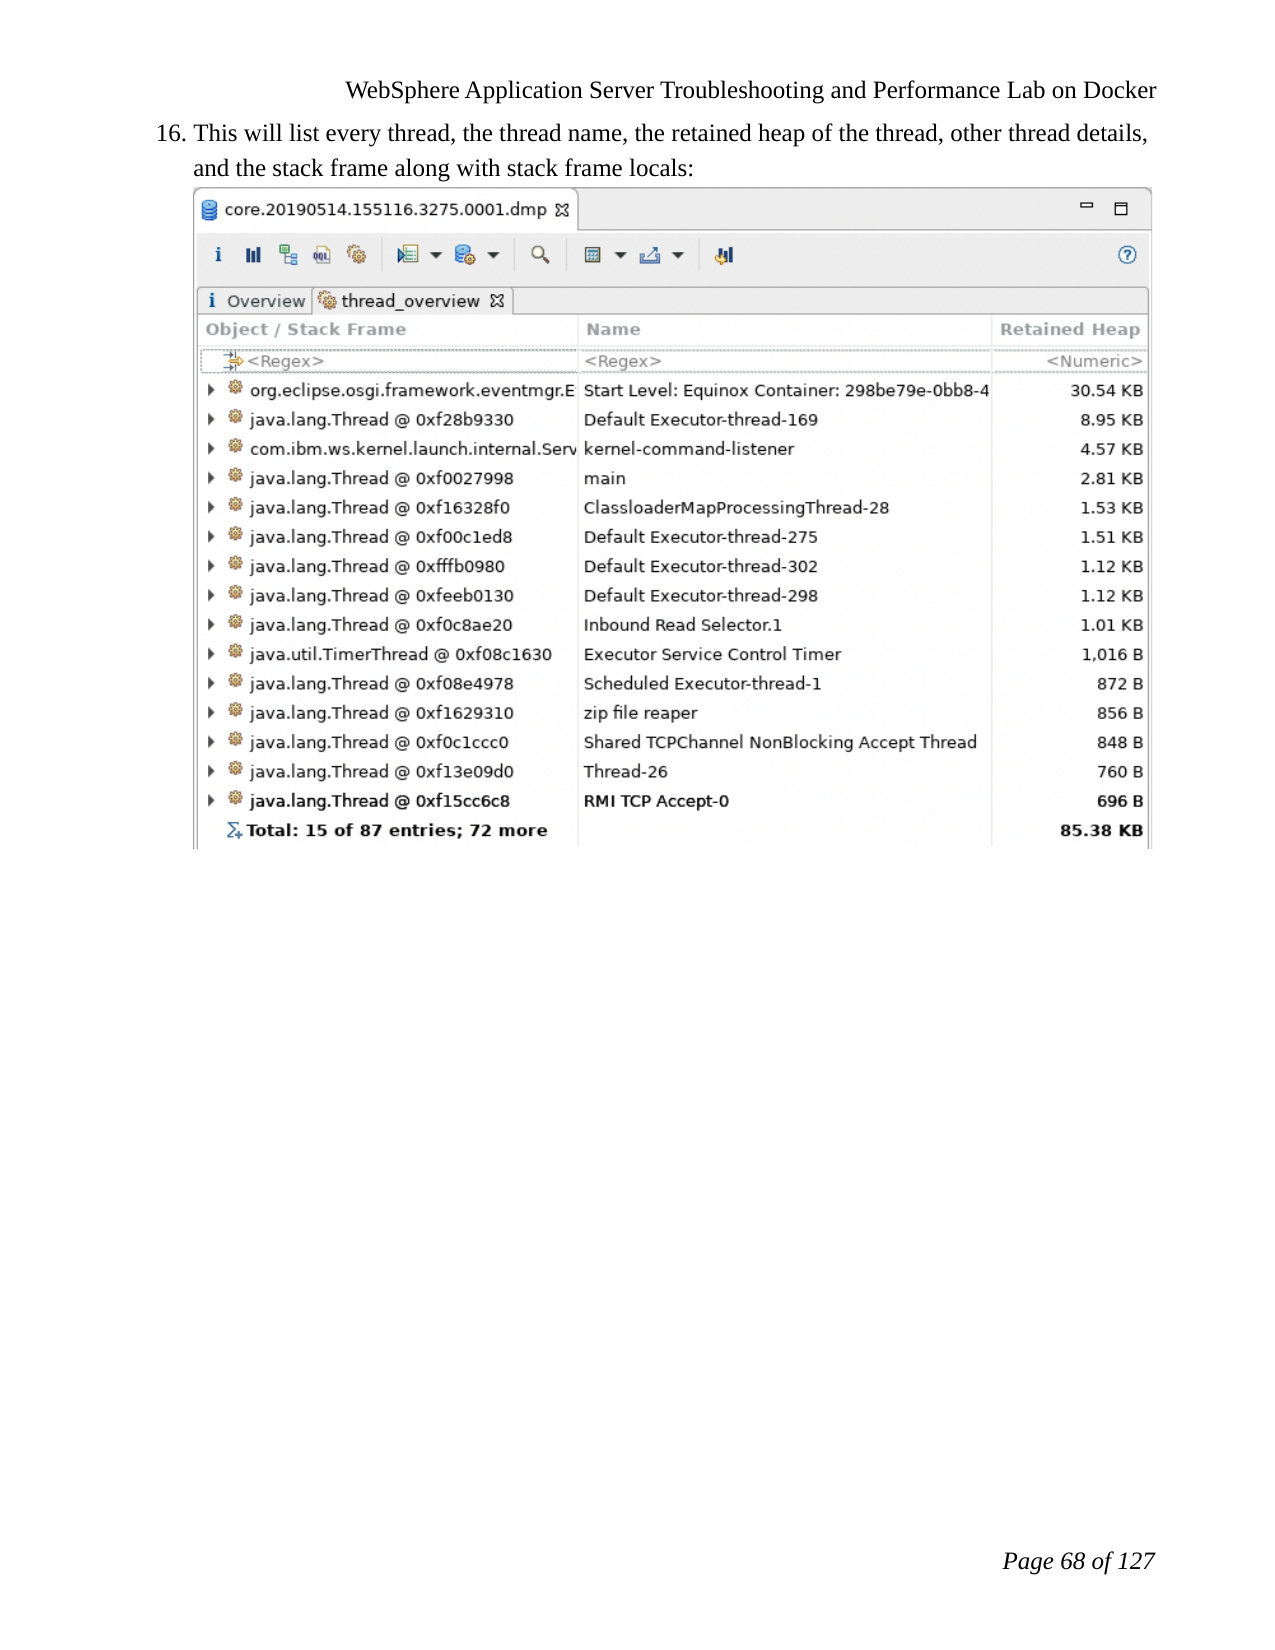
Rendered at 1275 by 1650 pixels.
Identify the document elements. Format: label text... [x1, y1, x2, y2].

picture [193, 187, 1153, 849]
